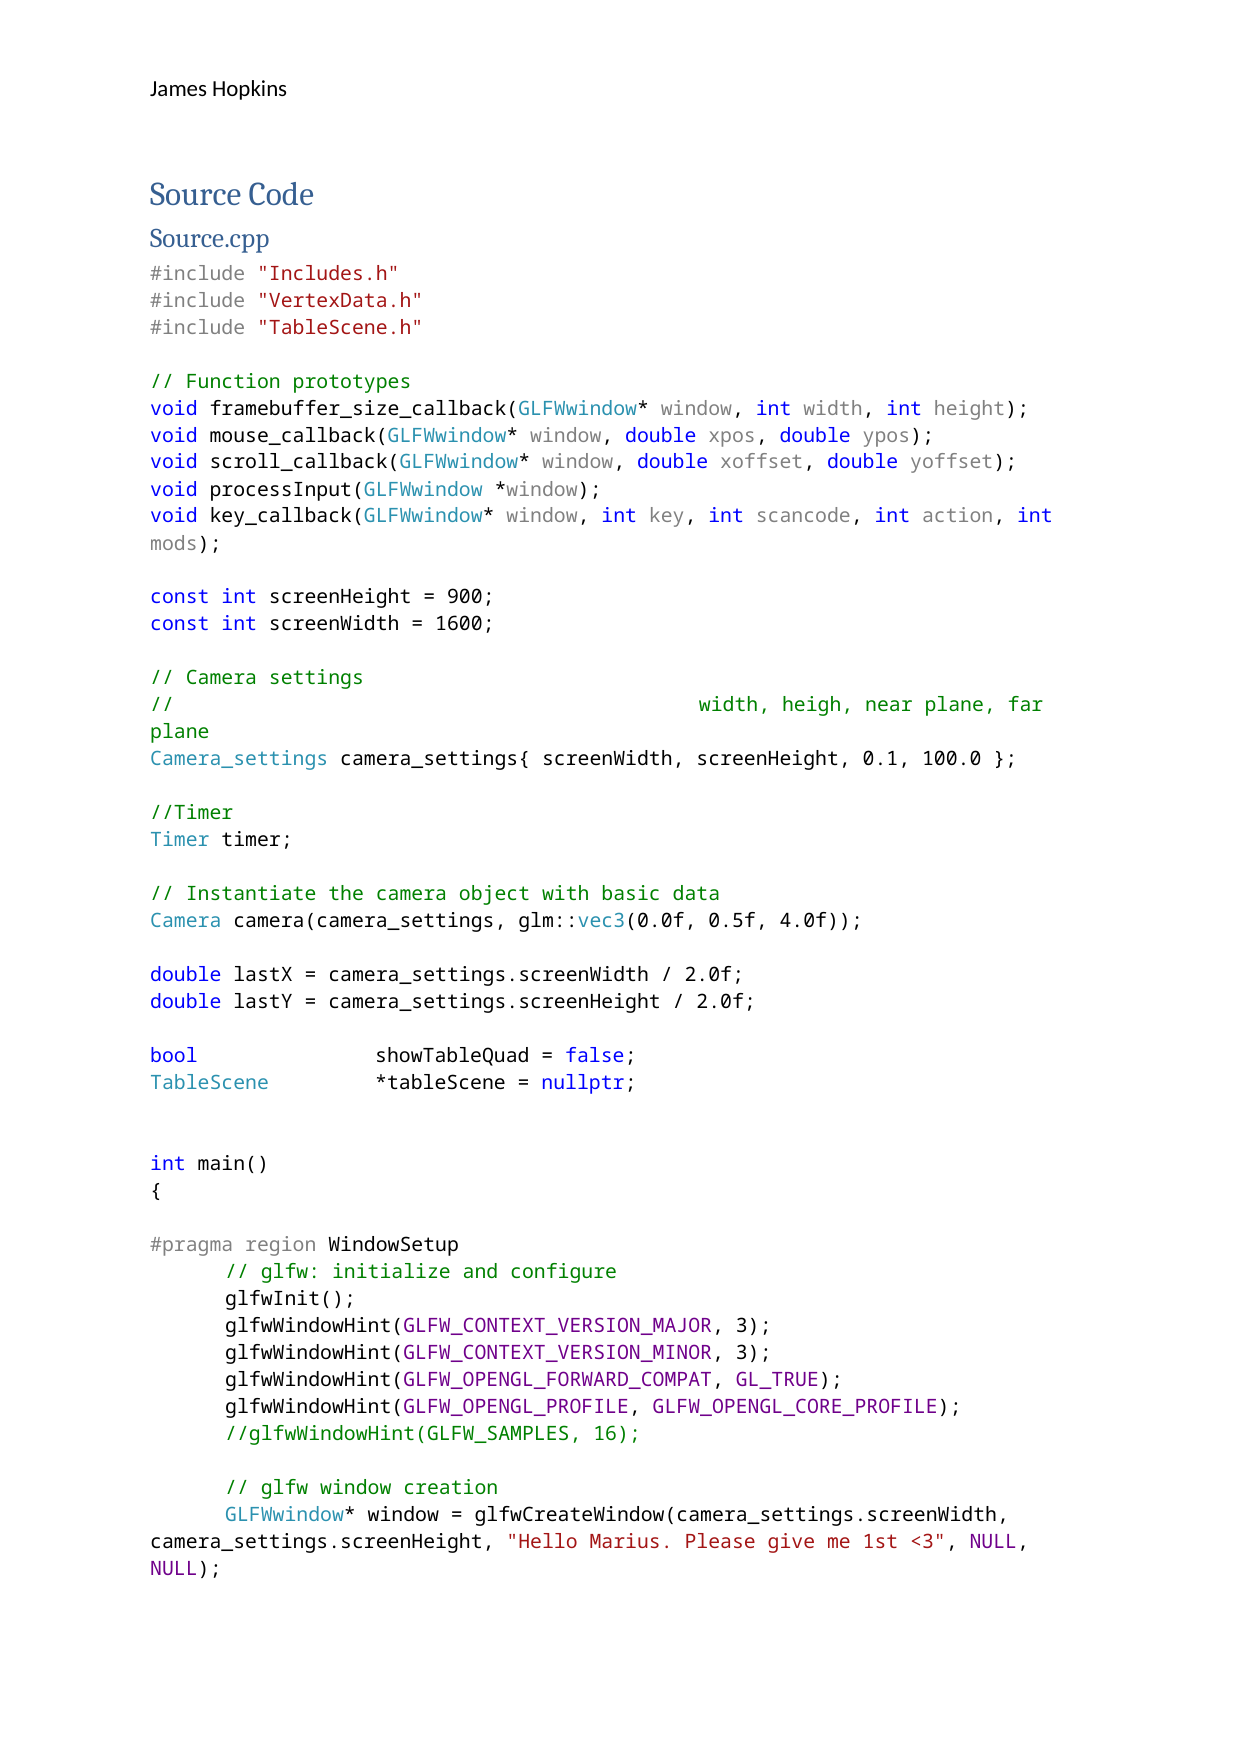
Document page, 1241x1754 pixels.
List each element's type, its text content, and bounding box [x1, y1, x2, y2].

text #include "TableScene.h" [150, 313, 1090, 340]
text Timer timer; [150, 826, 1090, 852]
text // glfw: initialize and configure [150, 1257, 1090, 1284]
subtitle Source.cpp [150, 223, 1090, 254]
text bool showTableQuad = false; [150, 1041, 1090, 1068]
text //glfwWindowHint(GLFW_SAMPLES, 16); [150, 1419, 1090, 1446]
text //Timer [150, 798, 1090, 826]
text // Camera settings [150, 664, 1090, 691]
text double lastX = camera_settings.screenWidth / 2.0f; [150, 960, 1090, 987]
text glfwWindowHint(GLFW_OPENGL_FORWARD_COMPAT, GL_TRUE); [150, 1365, 1090, 1392]
text GLFWwindow* window = glfwCreateWindow(camera_settings.screenWidth, camera_settings.screenHeight, "Hello Marius. Please give me 1st <3", NULL, NULL); [150, 1500, 1090, 1581]
text #include "Includes.h" [150, 259, 1090, 286]
text #include "VertexData.h" [150, 286, 1090, 313]
text Camera_settings camera_settings{ screenWidth, screenHeight, 0.1, 100.0 }; [150, 744, 1090, 772]
text void scroll_callback(GLFWwindow* window, double xoffset, double yoffset); [150, 448, 1090, 475]
text // Instantiate the camera object with basic data [150, 879, 1090, 906]
text void framebuffer_size_callback(GLFWwindow* window, int width, int height); [150, 394, 1090, 421]
text void mouse_callback(GLFWwindow* window, double xpos, double ypos); [150, 421, 1090, 448]
text double lastY = camera_settings.screenHeight / 2.0f; [150, 987, 1090, 1014]
subtitle Source Code [150, 175, 1090, 213]
text glfwWindowHint(GLFW_CONTEXT_VERSION_MINOR, 3); [150, 1338, 1090, 1365]
text glfwInit(); [150, 1284, 1090, 1311]
text glfwWindowHint(GLFW_CONTEXT_VERSION_MAJOR, 3); [150, 1311, 1090, 1338]
text int main() [150, 1149, 1090, 1176]
text const int screenHeight = 900; [150, 583, 1090, 610]
text // glfw window creation [150, 1473, 1090, 1500]
text { [150, 1176, 1090, 1203]
text // width, heigh, near plane, far plane [150, 691, 1090, 744]
text void processInput(GLFWwindow *window); [150, 475, 1090, 502]
text const int screenWidth = 1600; [150, 610, 1090, 637]
text void key_callback(GLFWwindow* window, int key, int scancode, int action, int mods); [150, 502, 1090, 556]
text glfwWindowHint(GLFW_OPENGL_PROFILE, GLFW_OPENGL_CORE_PROFILE); [150, 1392, 1090, 1419]
text Camera camera(camera_settings, glm::vec3(0.0f, 0.5f, 4.0f)); [150, 906, 1090, 933]
text TableScene *tableScene = nullptr; [150, 1068, 1090, 1095]
text // Function prototypes [150, 367, 1090, 394]
text #pragma region WindowSetup [150, 1230, 1090, 1257]
